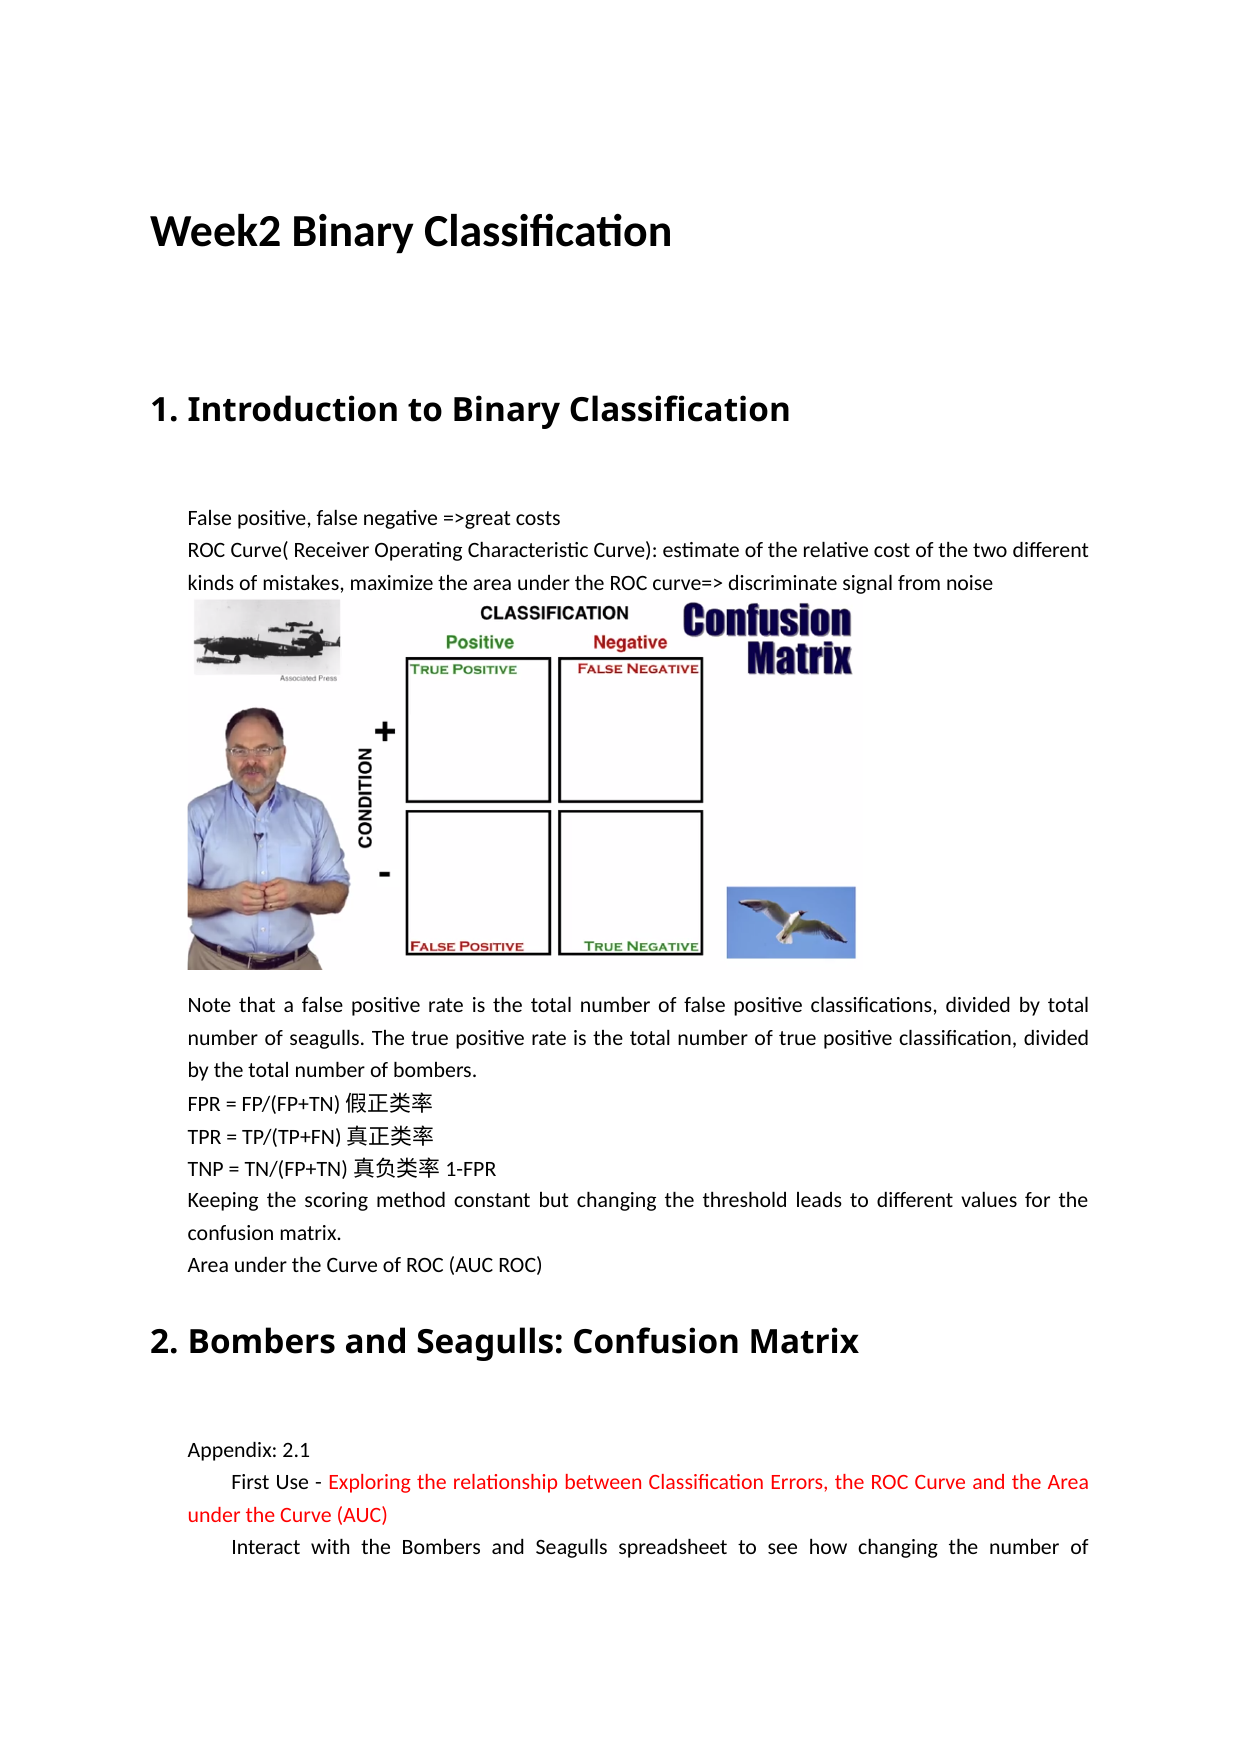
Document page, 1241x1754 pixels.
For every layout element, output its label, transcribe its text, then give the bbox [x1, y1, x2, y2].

list False positive, false negative =>great costs [187, 501, 1090, 533]
list Note that a false positive rate is the total number of false positive classifications, divided by total number of seagulls. The true positive rate is the total number of true positive classification, divided by the total number of bombers. [187, 988, 1090, 1086]
list Keeping the scoring method constant but changing the threshold leads to different values for the confusion matrix. [187, 1183, 1090, 1248]
picture [187, 598, 864, 970]
list TNP = TN/(FP+TN) 真负类率 1-FPR [187, 1151, 1090, 1183]
list Appendix: 2.1 [187, 1433, 1090, 1466]
subtitle Introduction to Binary Classification [150, 376, 1090, 441]
list FPR = FP/(FP+TN) 假正类率 [187, 1086, 1090, 1118]
subtitle Week2 Binary Classification [150, 197, 1090, 262]
list Area under the Curve of ROC (AUC ROC) [187, 1248, 1090, 1281]
list TPR = TP/(TP+FN) 真正类率 [187, 1118, 1090, 1151]
subtitle Bombers and Seagulls: Confusion Matrix [150, 1308, 1090, 1373]
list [187, 1531, 1090, 1563]
list ROC Curve( Receiver Operating Characteristic Curve): estimate of the relative cost of the two different kinds of mistakes, maximize the area under the ROC curve=> discriminate signal from noise [187, 533, 1090, 598]
list First Use - Exploring the relationship between Classification Errors, the ROC Curve and the Area under the Curve (AUC) [187, 1466, 1090, 1531]
